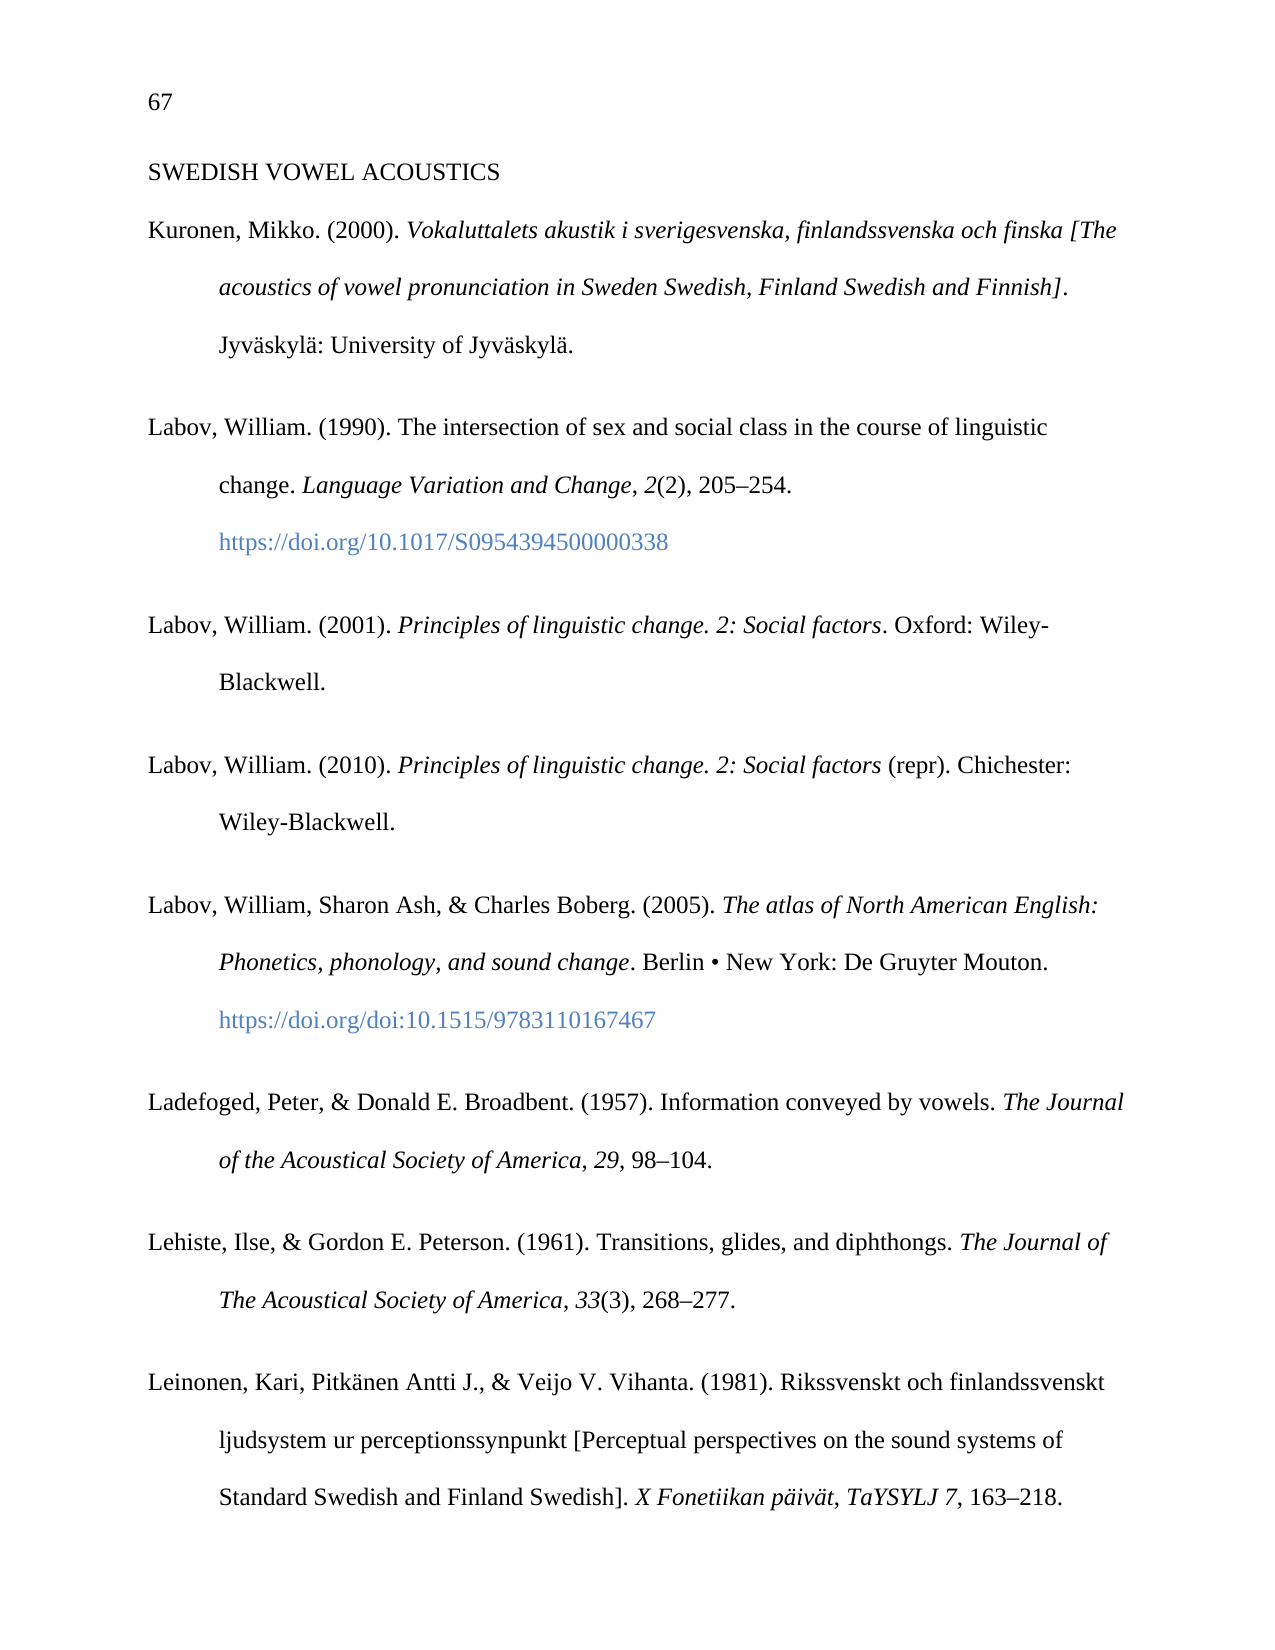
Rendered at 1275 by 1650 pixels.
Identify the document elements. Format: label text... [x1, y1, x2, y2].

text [148, 1367, 1127, 1511]
text Lehiste, Ilse, & Gordon E. Peterson. (1961). Transitions, glides, and diphthongs. The Journal of The Acoustical Society of America, 33(3), 268–277. [148, 1227, 1127, 1314]
text Labov, William. (1990). The intersection of sex and social class in the course of linguistic change. Language Variation and Change, 2(2), 205–254. https://doi.org/10.1017/S0954394500000338 [148, 412, 1127, 556]
text Kuronen, Mikko. (2000). Vokaluttalets akustik i sverigesvenska, finlandssvenska och finska [The acoustics of vowel pronunciation in Sweden Swedish, Finland Swedish and Finnish]. Jyväskylä: University of Jyväskylä. [148, 215, 1127, 359]
text Ladefoged, Peter, & Donald E. Broadbent. (1957). Information conveyed by vowels. The Journal of the Acoustical Society of America, 29, 98–104. [148, 1087, 1127, 1174]
text Labov, William. (2001). Principles of linguistic change. 2: Social factors. Oxford: Wiley-Blackwell. [148, 610, 1127, 696]
text Labov, William. (2010). Principles of linguistic change. 2: Social factors (repr). Chichester: Wiley-Blackwell. [148, 750, 1127, 836]
text Labov, William, Sharon Ash, & Charles Boberg. (2005). The atlas of North American English: Phonetics, phonology, and sound change. Berlin • New York: De Gruyter Mouton. https://doi.org/doi:10.1515/9783110167467 [148, 890, 1127, 1034]
